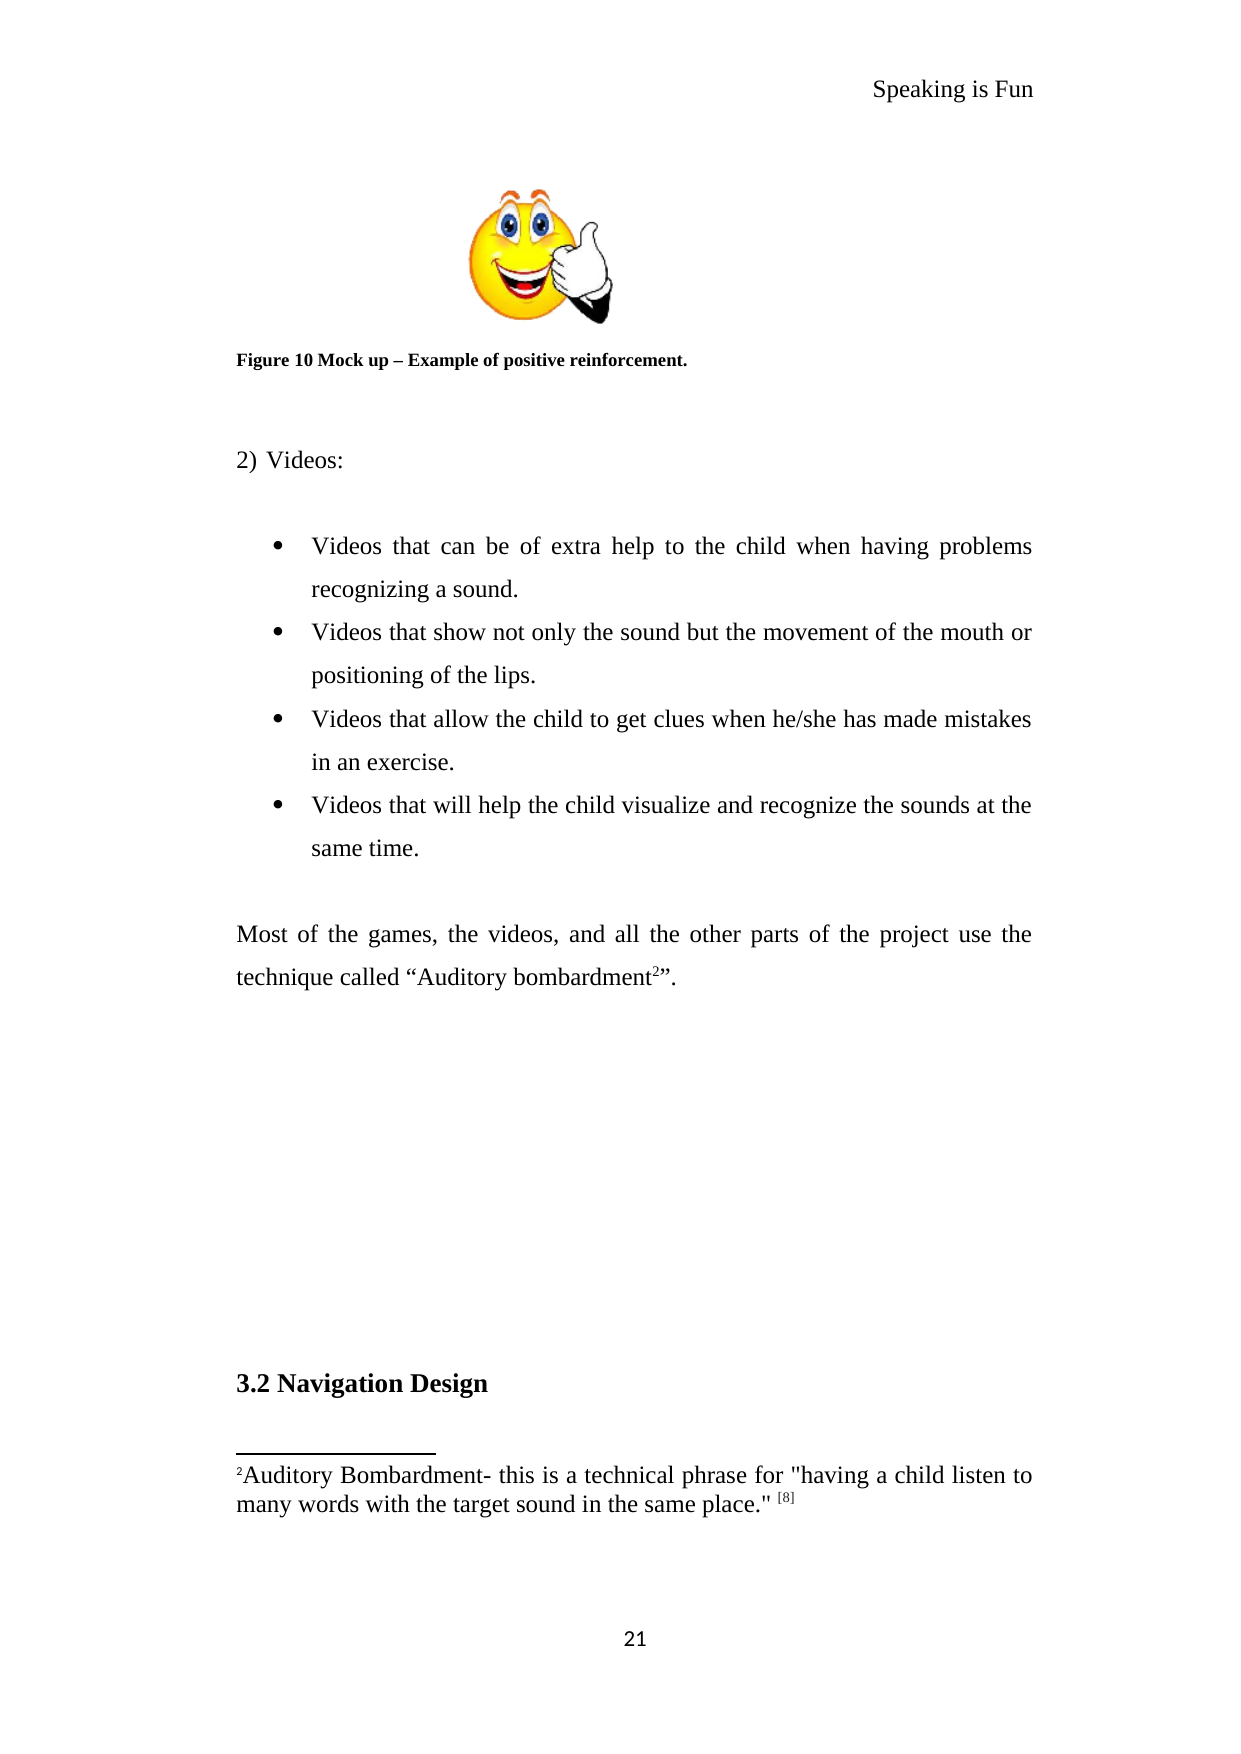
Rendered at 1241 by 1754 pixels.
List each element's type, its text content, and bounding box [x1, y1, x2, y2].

picture [461, 177, 618, 335]
text Most of the games, the videos, and all the other parts of the project use the technique called “Auditory bombardment”. [236, 919, 1033, 991]
subtitle 3.2 Navigation Design [236, 1367, 1033, 1398]
list Videos that allow the child to get clues when he/she has made mistakes in an exercise. [274, 704, 1033, 776]
list Videos: [236, 445, 1033, 474]
list Videos that show not only the sound but the movement of the mouth or positioning of the lips. [274, 617, 1033, 689]
text Figure 10 Mock up – Example of positive reinforcement. [236, 349, 1033, 370]
list Videos that can be of extra help to the child when having problems recognizing a sound. [274, 531, 1033, 603]
list Videos that will help the child visualize and recognize the sounds at the same time. [274, 790, 1033, 862]
